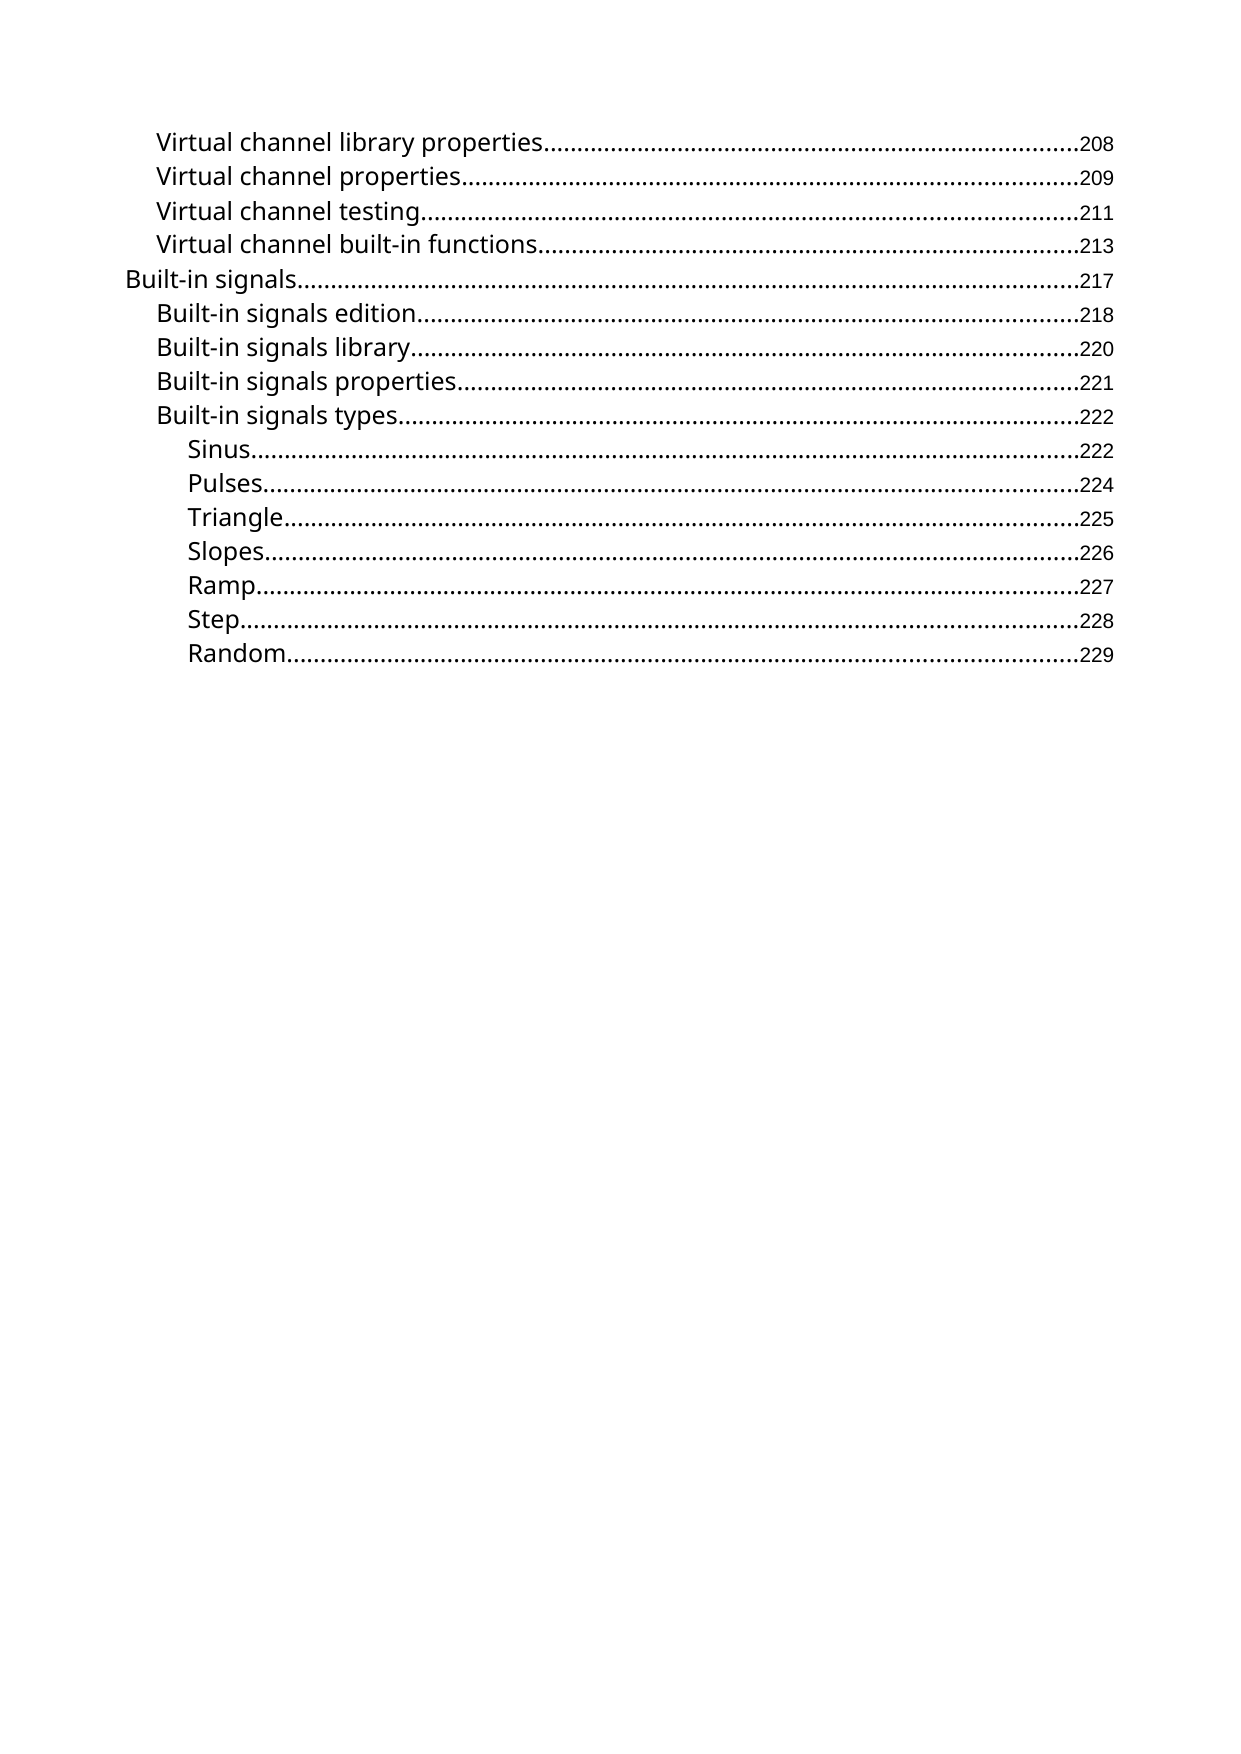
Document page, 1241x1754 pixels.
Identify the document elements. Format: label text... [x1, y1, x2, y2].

text Built-in signals types 606 [156, 397, 1115, 432]
text Virtual channel built-in functions 584 [156, 227, 1115, 261]
text Virtual channel properties 574 [156, 159, 1115, 193]
text Virtual channel library properties 570 [156, 125, 1115, 159]
text Step 629 [187, 602, 1115, 636]
text Ramp 625 [187, 568, 1115, 602]
text Built-in signals 589 [125, 261, 1115, 295]
text Built-in signals library 598 [156, 329, 1115, 363]
text Random 633 [187, 636, 1115, 670]
text Built-in signals properties 602 [156, 363, 1115, 397]
text Virtual channel testing 579 [156, 193, 1115, 227]
text Slopes 621 [187, 534, 1115, 568]
text Built-in signals edition 593 [156, 295, 1115, 329]
text Triangle 617 [187, 500, 1115, 534]
text Sinus 609 [187, 432, 1115, 466]
text Pulses 613 [187, 466, 1115, 500]
